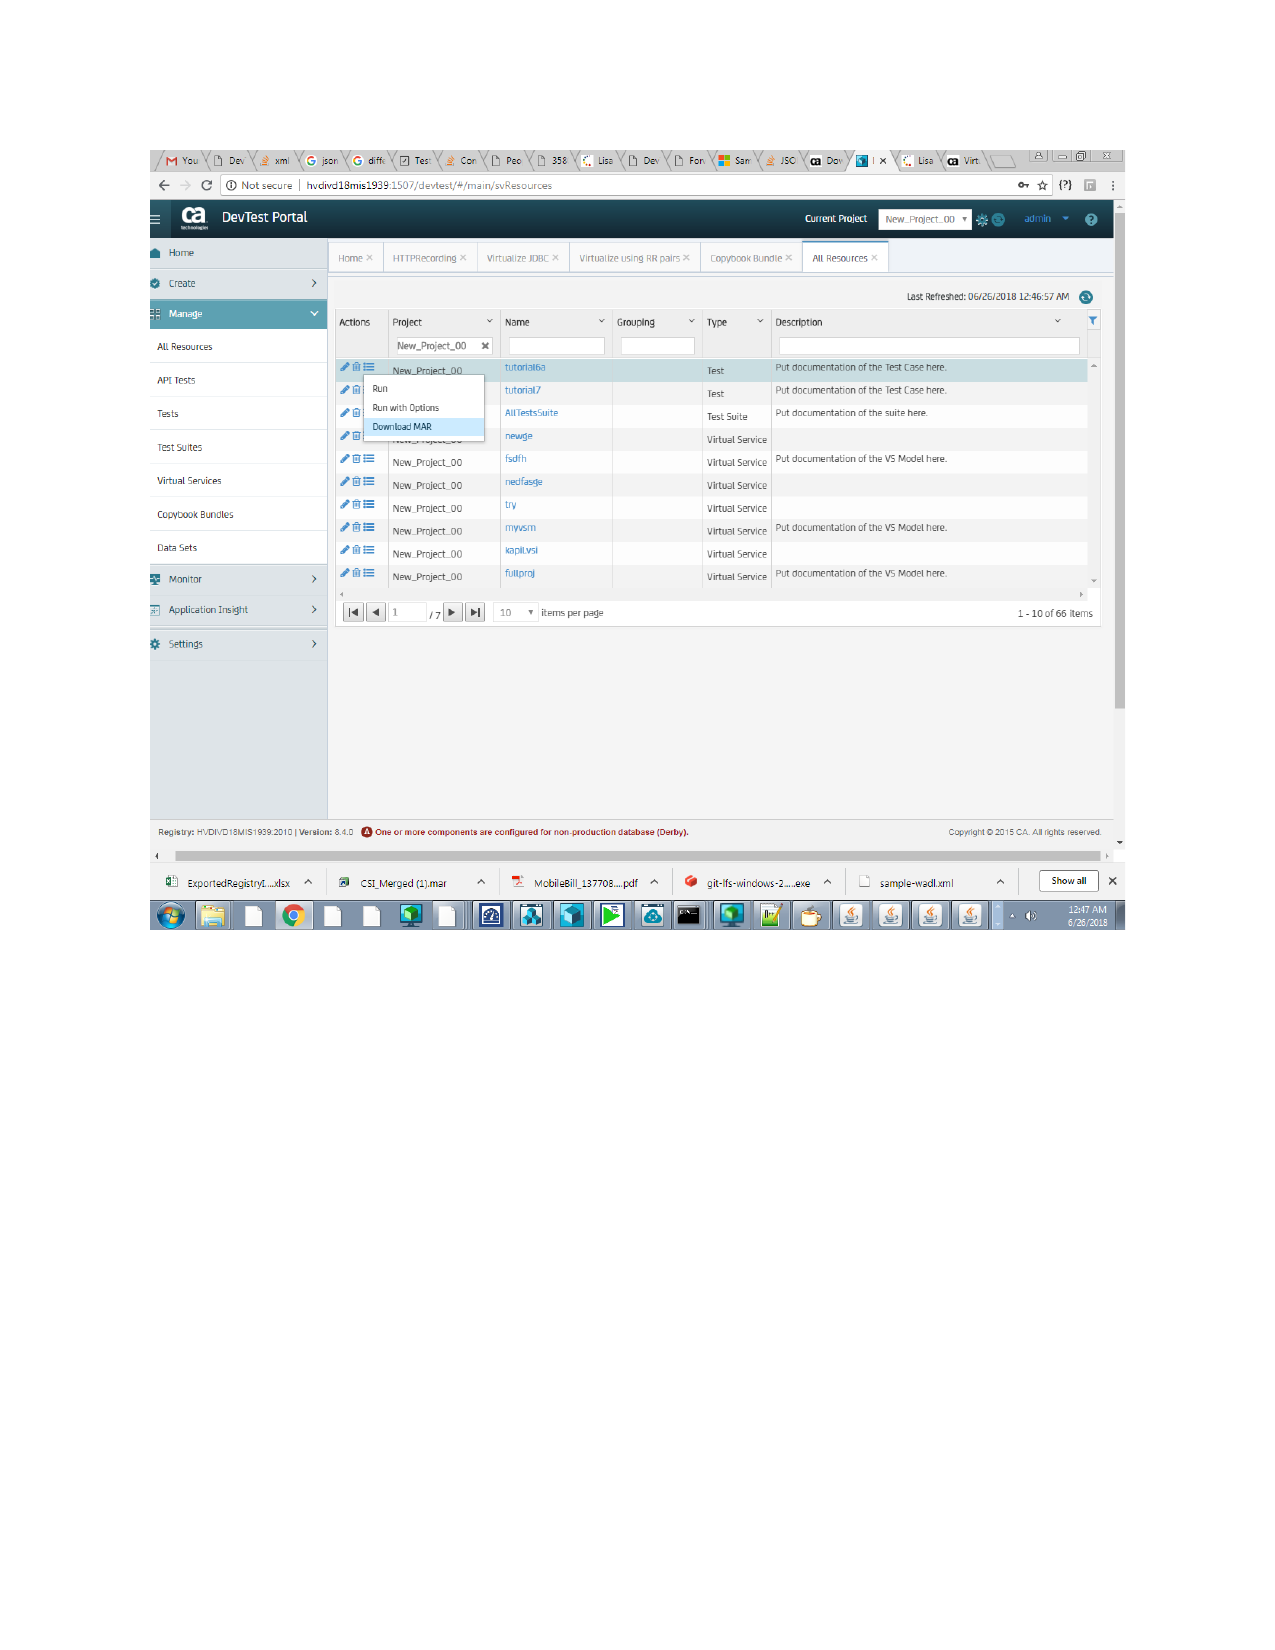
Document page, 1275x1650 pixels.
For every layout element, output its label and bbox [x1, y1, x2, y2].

picture [150, 150, 1125, 930]
